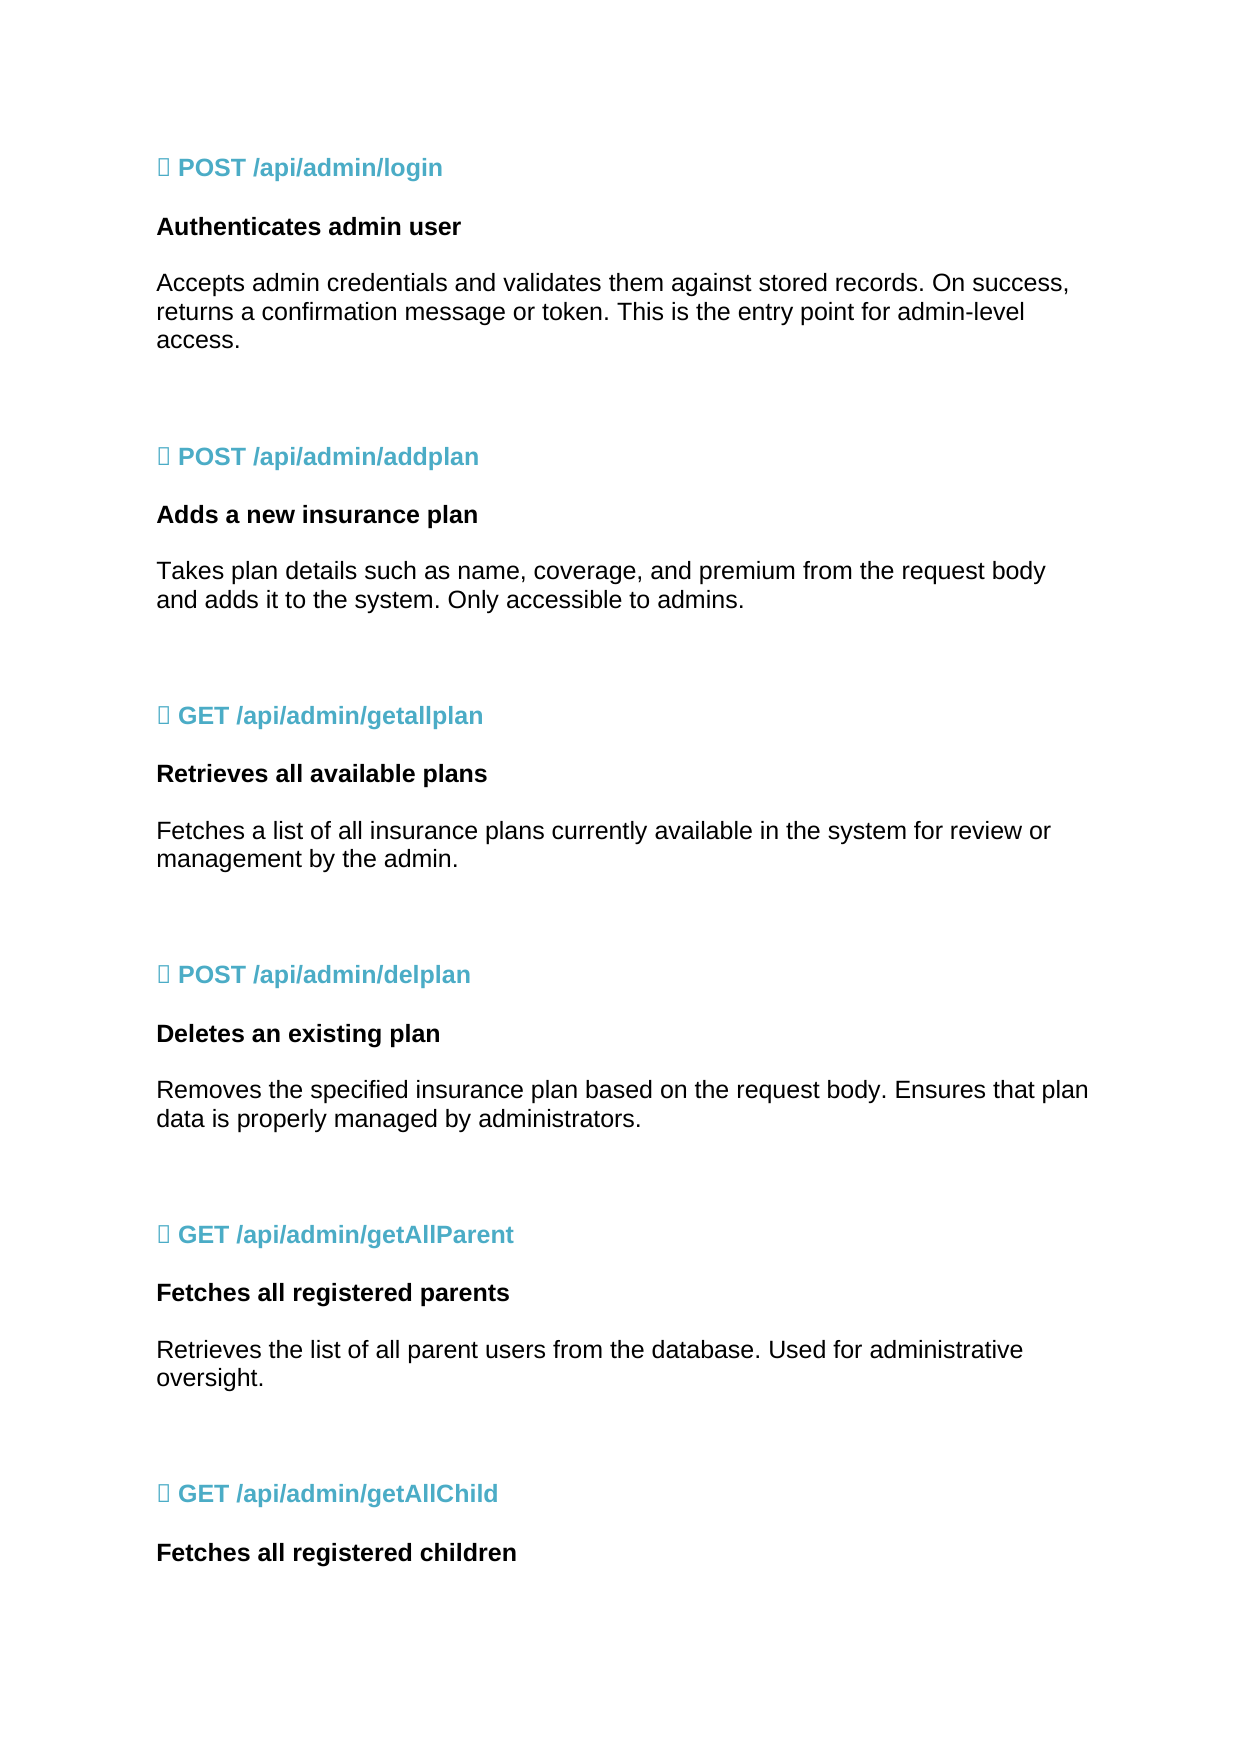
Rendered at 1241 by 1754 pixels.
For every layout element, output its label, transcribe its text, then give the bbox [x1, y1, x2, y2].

text Adds a new insurance plan [156, 500, 1090, 529]
text Authenticates admin user [156, 212, 1090, 240]
text Accepts admin credentials and validates them against stored records. On success, returns a confirmation message or token. This is the entry point for admin-level access. [156, 268, 1090, 354]
text 🔹 POST /api/admin/login [156, 150, 1090, 184]
text Retrieves the list of all parent users from the database. Used for administrative oversight. [156, 1335, 1090, 1392]
text Fetches a list of all insurance plans currently available in the system for review or management by the admin. [156, 816, 1090, 873]
text Takes plan details such as name, coverage, and premium from the request body and adds it to the system. Only accessible to admins. [156, 556, 1090, 614]
text 🔹 GET /api/admin/getallplan [156, 698, 1090, 732]
text 🔹 POST /api/admin/addplan [156, 438, 1090, 472]
text Deletes an existing plan [156, 1019, 1090, 1048]
text Retrieves all available plans [156, 759, 1090, 788]
text Fetches all registered parents [156, 1278, 1090, 1307]
text Removes the specified insurance plan based on the request body. Ensures that plan data is properly managed by administrators. [156, 1075, 1090, 1133]
text 🔹 GET /api/admin/getAllParent [156, 1217, 1090, 1251]
text 🔹 POST /api/admin/delplan [156, 957, 1090, 991]
text 🔹 GET /api/admin/getAllChild [156, 1476, 1090, 1510]
text Fetches all registered children [156, 1538, 1090, 1567]
